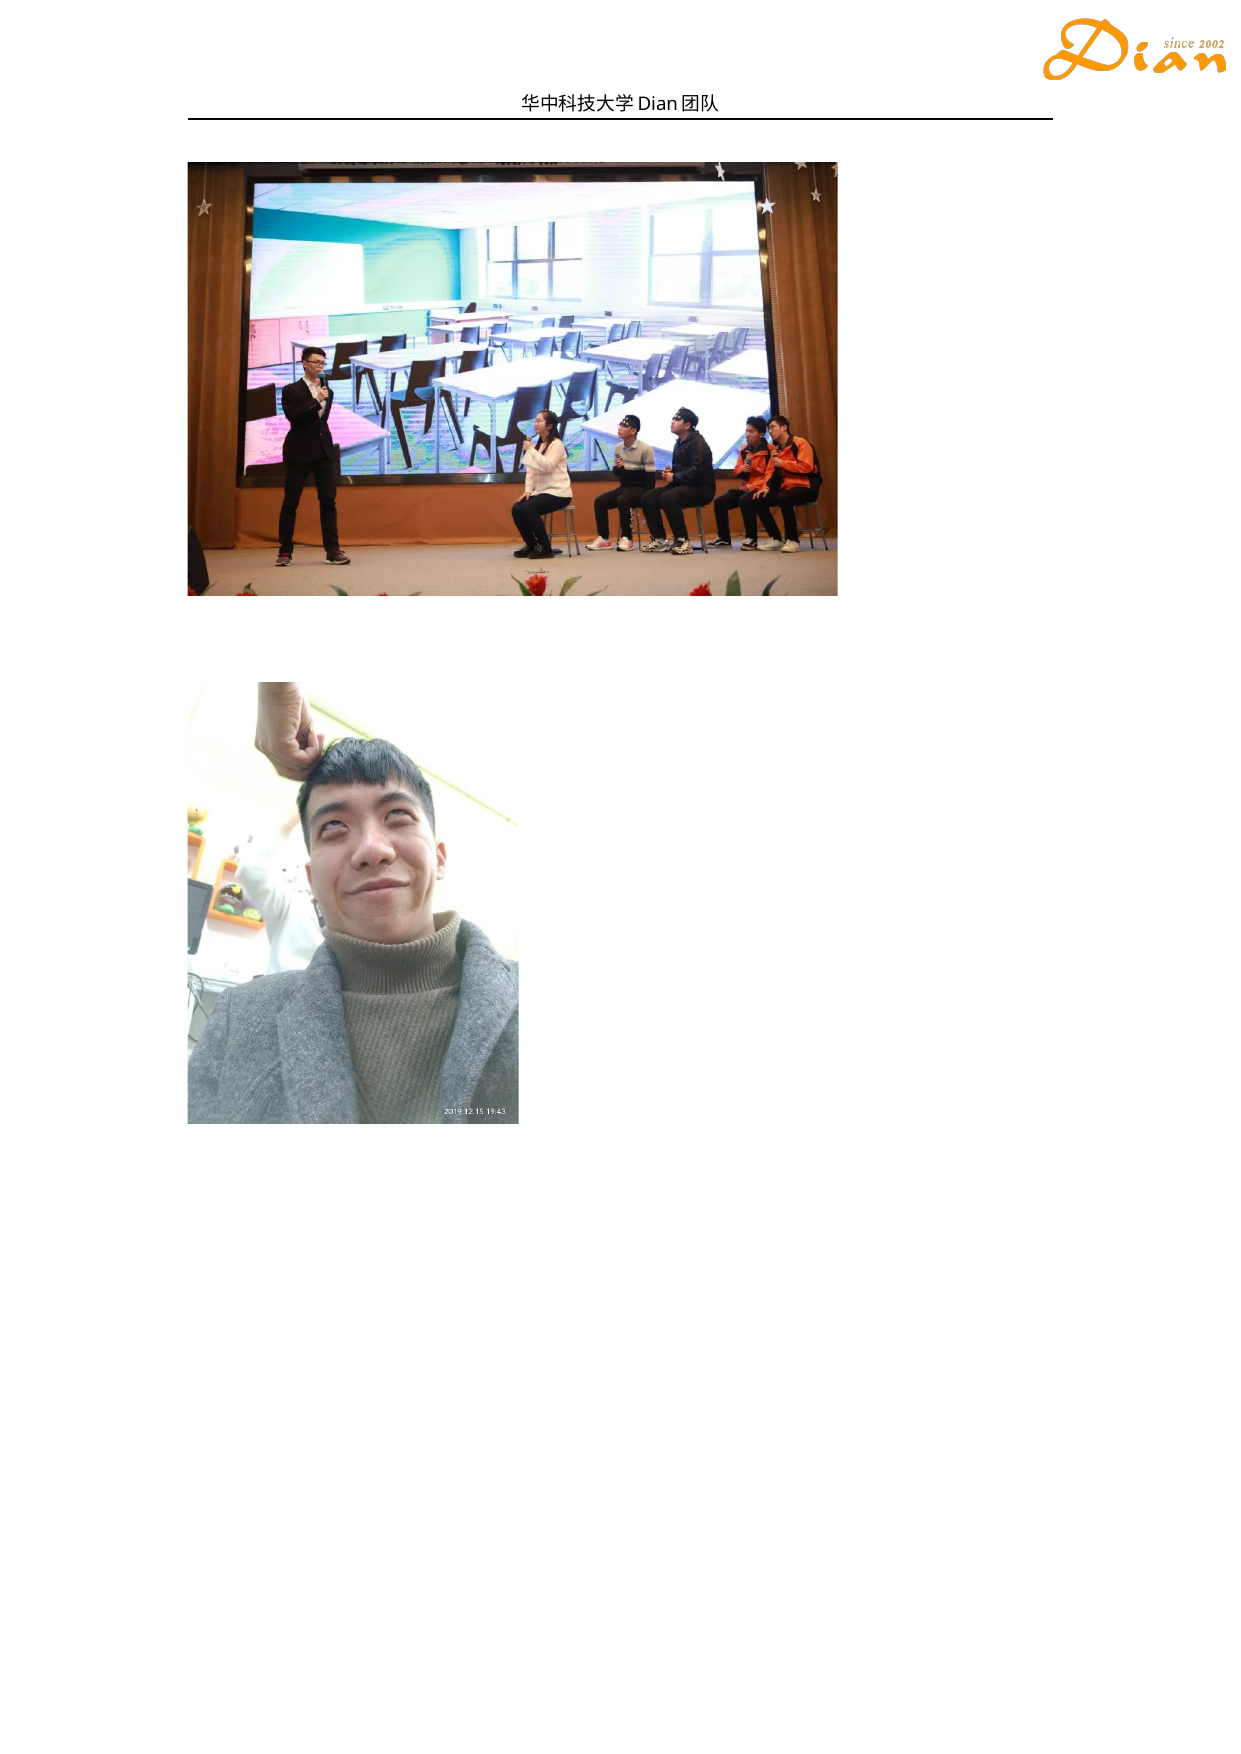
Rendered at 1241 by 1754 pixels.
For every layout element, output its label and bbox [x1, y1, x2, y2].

picture [187, 682, 519, 1124]
picture [1031, 4, 1238, 89]
picture [187, 162, 838, 596]
